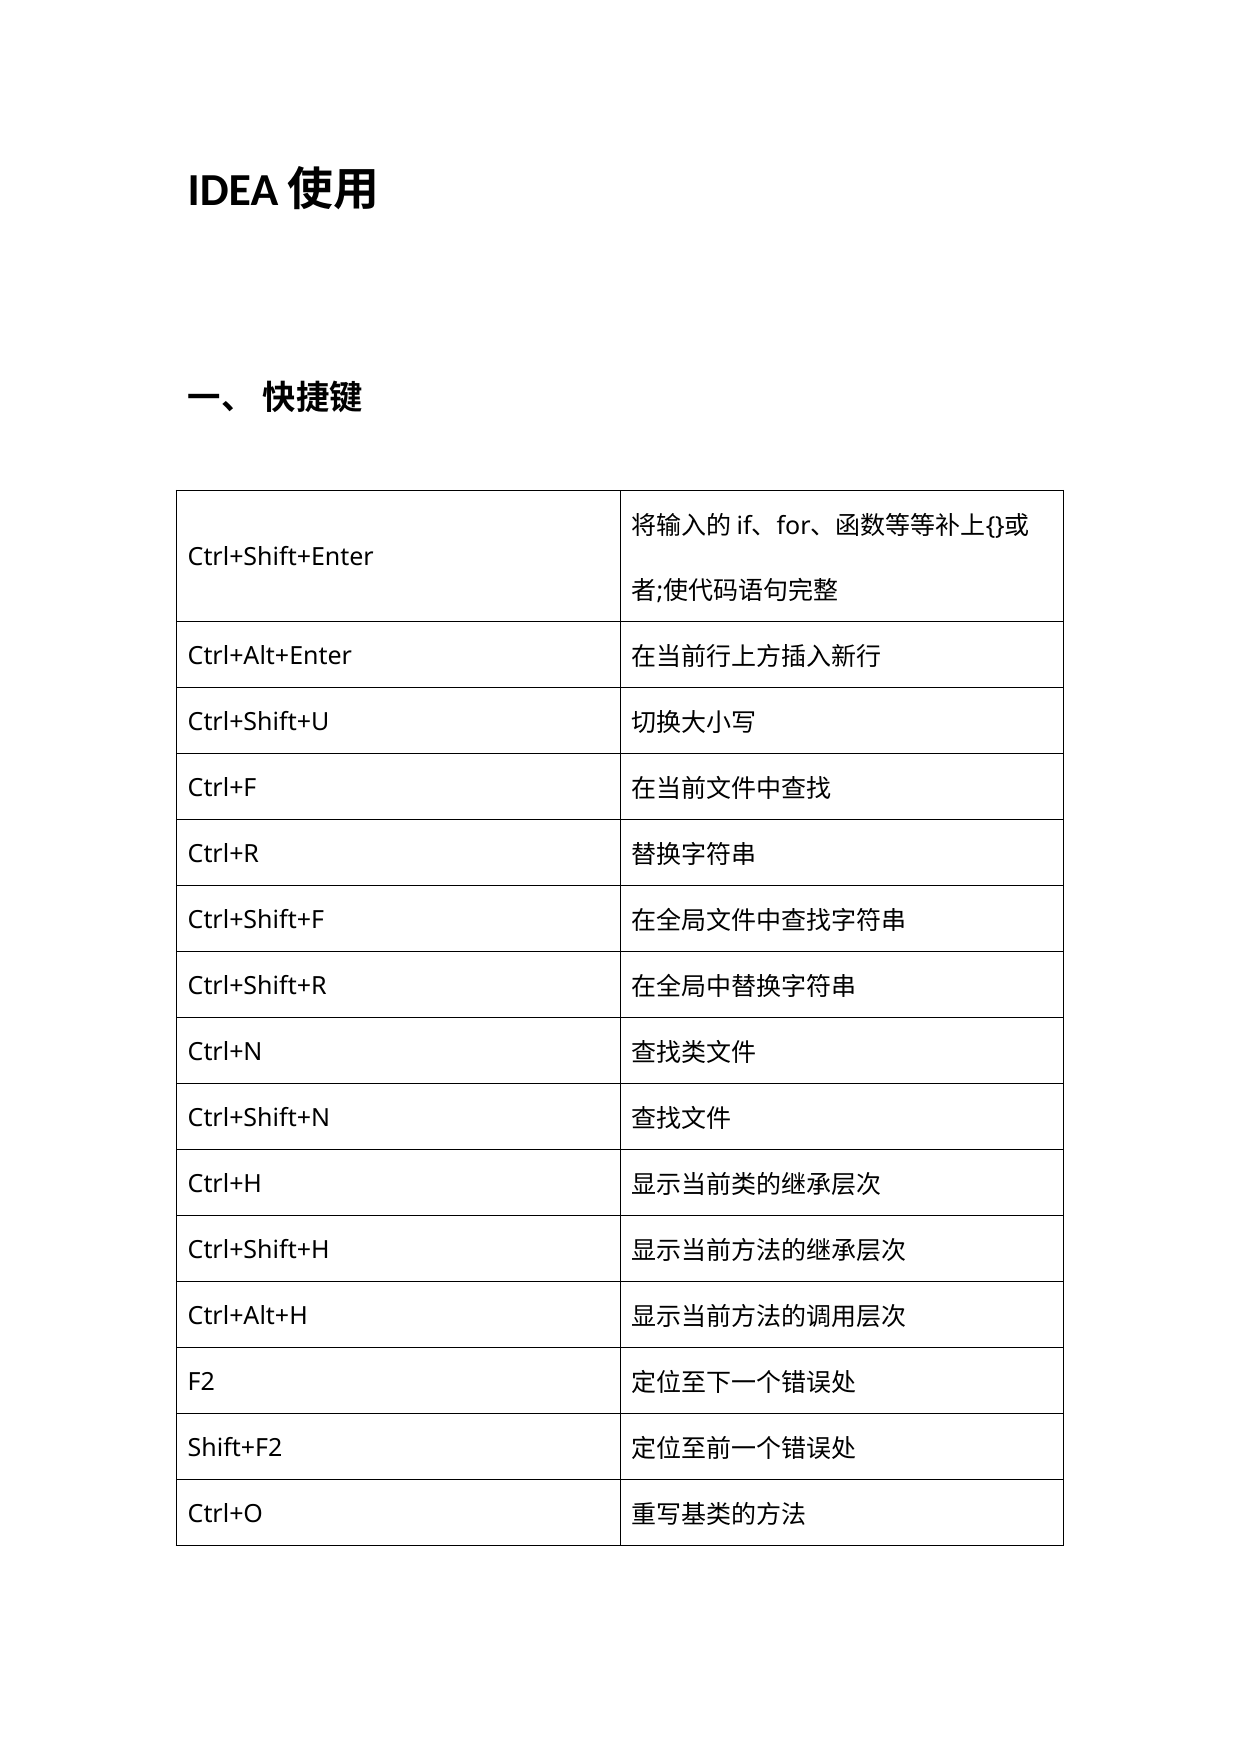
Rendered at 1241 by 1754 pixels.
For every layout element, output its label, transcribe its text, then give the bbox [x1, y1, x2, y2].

table_cell Ctrl+H [177, 1150, 620, 1215]
table_cell Ctrl+Shift+F [177, 886, 620, 951]
table_header Ctrl+Shift+Enter [177, 491, 620, 621]
table_cell 查找类文件 [621, 1018, 1063, 1083]
table_cell 在全局中替换字符串 [621, 952, 1063, 1017]
table_cell Ctrl+Shift+H [177, 1216, 620, 1281]
table_cell Ctrl+Alt+H [177, 1282, 620, 1347]
table_cell Shift+F2 [177, 1414, 620, 1479]
subtitle 快捷键 [187, 363, 1053, 428]
table_cell 在当前行上方插入新行 [621, 622, 1063, 687]
table_cell Ctrl+Shift+R [177, 952, 620, 1017]
table_cell F2 [177, 1348, 620, 1413]
table_cell 显示当前方法的继承层次 [621, 1216, 1063, 1281]
table_cell Ctrl+Shift+U [177, 688, 620, 753]
table_cell Ctrl+Alt+Enter [177, 622, 620, 687]
table_cell Ctrl+F [177, 754, 620, 819]
table_cell Ctrl+R [177, 820, 620, 885]
table_cell 显示当前类的继承层次 [621, 1150, 1063, 1215]
table_cell 切换大小写 [621, 688, 1063, 753]
table_cell 显示当前方法的调用层次 [621, 1282, 1063, 1347]
table_cell 定位至前一个错误处 [621, 1414, 1063, 1479]
table_cell Ctrl+Shift+N [177, 1084, 620, 1149]
table_cell 替换字符串 [621, 820, 1063, 885]
table_header 将输入的if、for、函数等等补上{}或者;使代码语句完整 [621, 491, 1063, 621]
table_cell 在当前文件中查找 [621, 754, 1063, 819]
subtitle IDEA使用 [187, 137, 1053, 235]
table_cell Ctrl+O [177, 1480, 620, 1545]
table_cell 定位至下一个错误处 [621, 1348, 1063, 1413]
table_cell Ctrl+N [177, 1018, 620, 1083]
table_cell 查找文件 [621, 1084, 1063, 1149]
table_cell 重写基类的方法 [621, 1480, 1063, 1545]
table_cell 在全局文件中查找字符串 [621, 886, 1063, 951]
